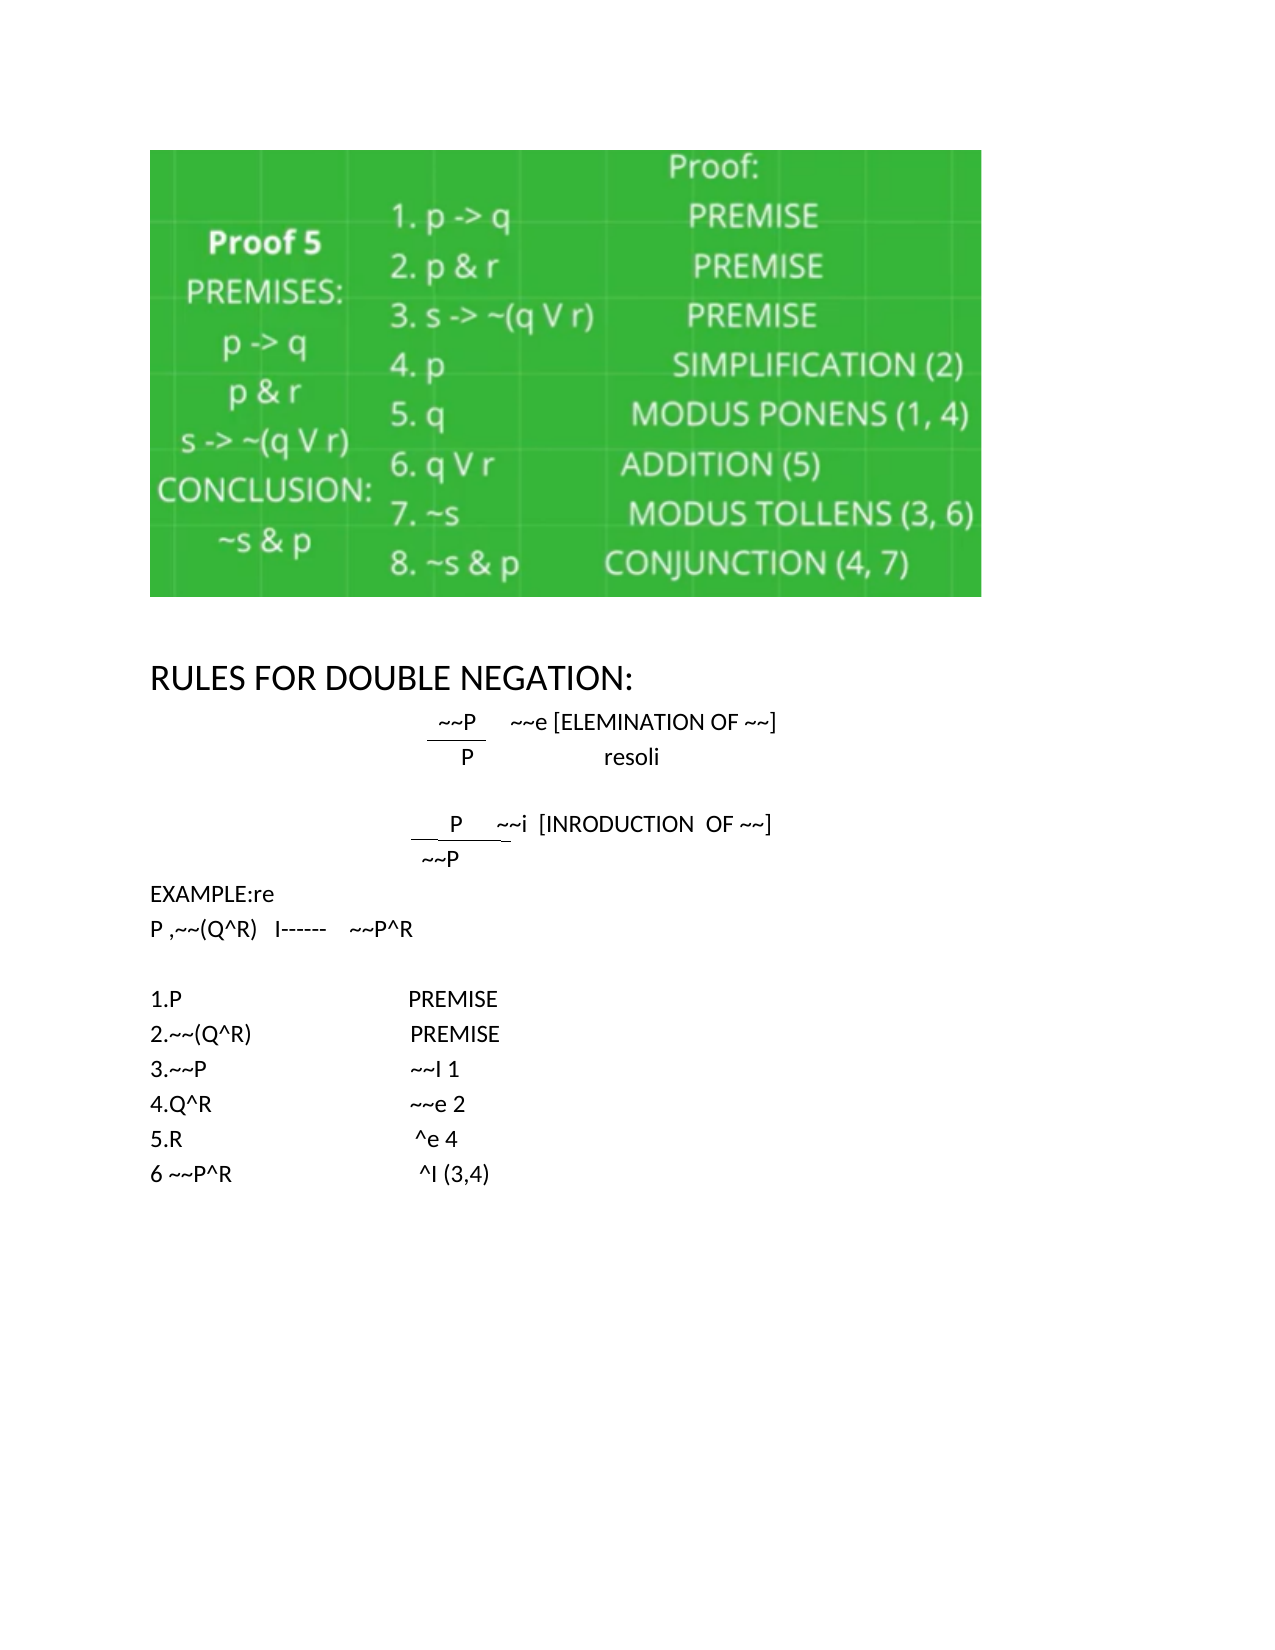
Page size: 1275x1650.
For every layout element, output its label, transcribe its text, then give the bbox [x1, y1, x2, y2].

text EXAMPLE:re [150, 879, 1125, 909]
picture [150, 150, 982, 597]
text P ~~i [INRODUCTION OF ~~] [150, 809, 1125, 839]
text 6 ~~P^R ^I (3,4) [150, 1159, 1125, 1189]
text ~~P [150, 844, 1125, 874]
text 4.Q^R ~~e 2 [150, 1089, 1125, 1119]
text 3.~~P ~~I 1 [150, 1054, 1125, 1084]
text P resoli [150, 741, 1125, 772]
text ~~P ~~e [ELEMINATION OF ~~] [150, 706, 1125, 737]
text 2.~~(Q^R) PREMISE [150, 1019, 1125, 1049]
text 5.R ^e 4 [150, 1124, 1125, 1154]
text 1.P PREMISE [150, 984, 1125, 1014]
text RULES FOR DOUBLE NEGATION: [150, 654, 1125, 699]
text P ,~~(Q^R) I------ ~~P^R [150, 914, 1125, 944]
